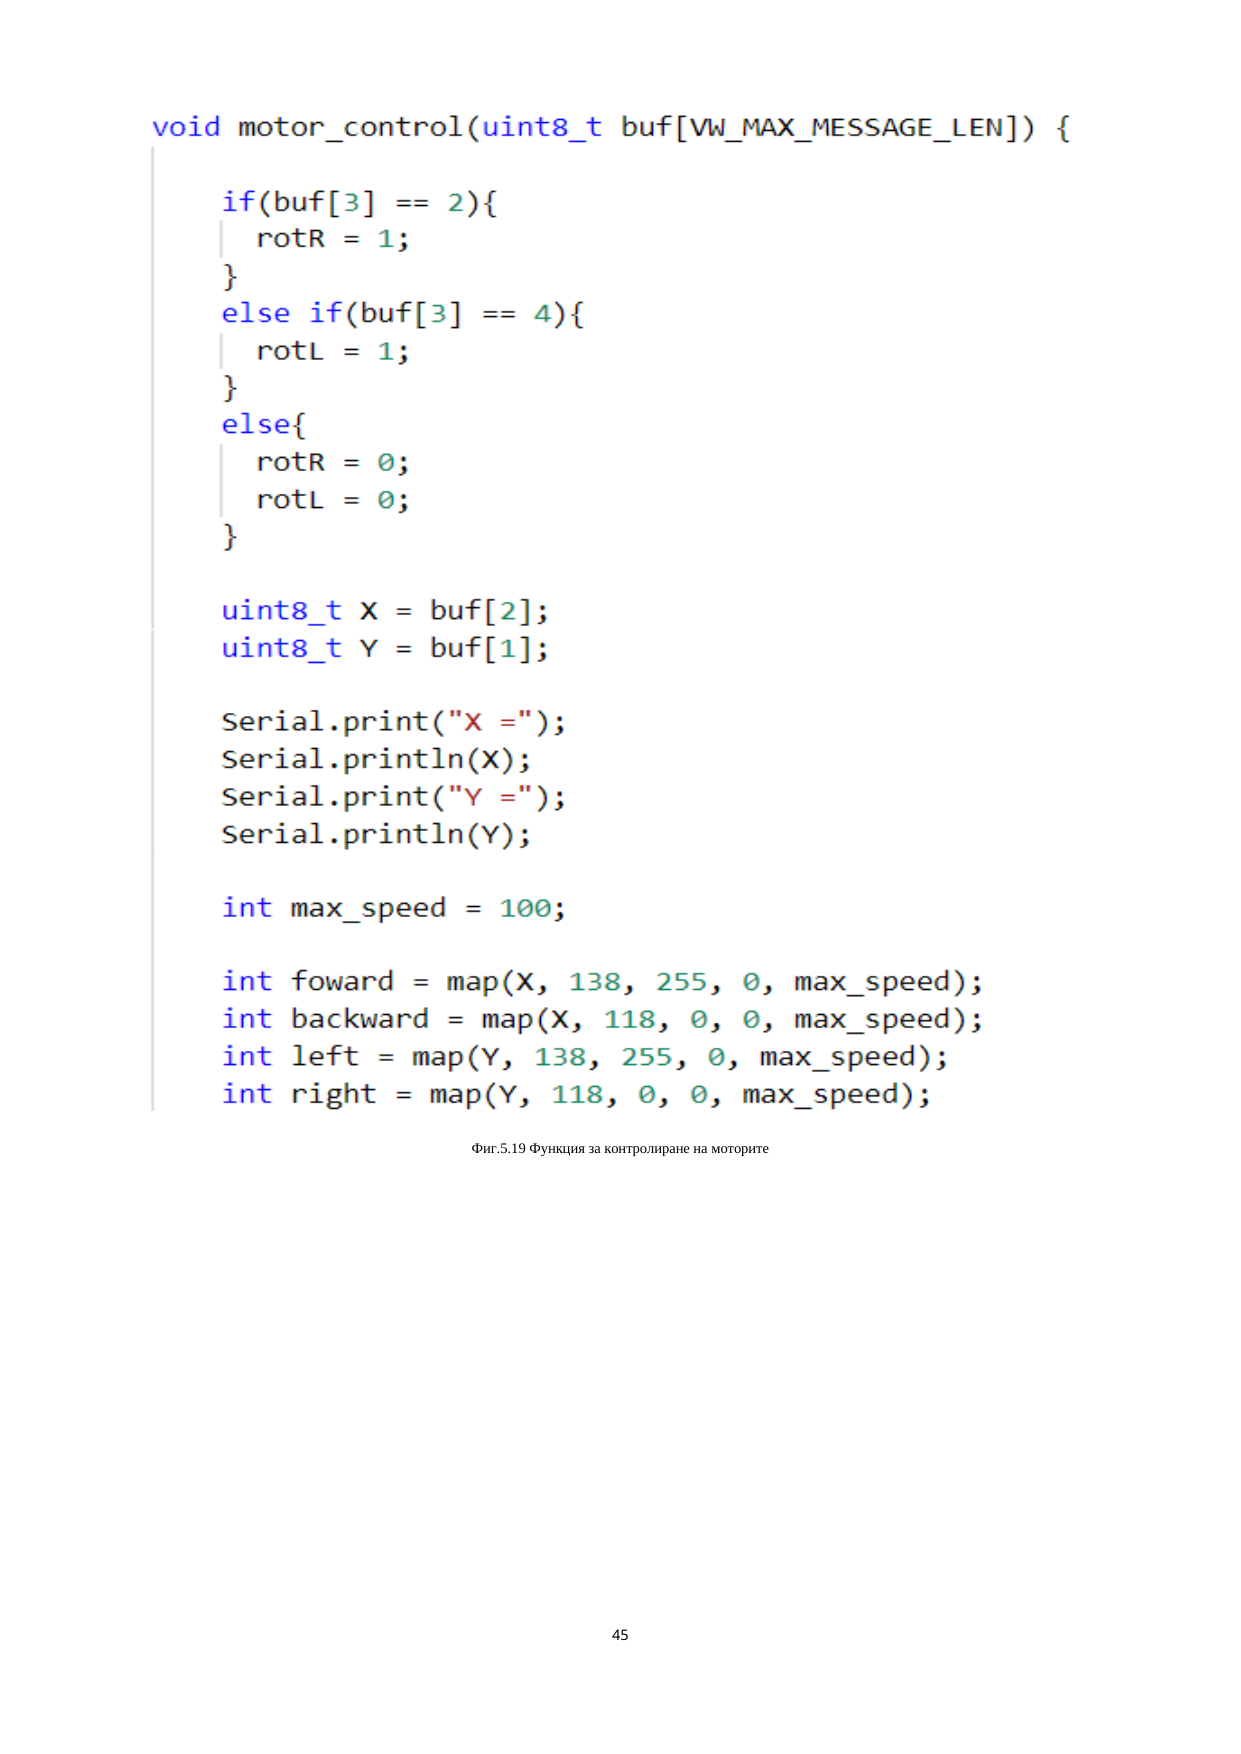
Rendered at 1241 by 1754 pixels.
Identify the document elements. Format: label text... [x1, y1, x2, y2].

text Фиг.5.19 Функция за контролиране на моторите [150, 1127, 1090, 1156]
picture [150, 109, 1087, 1111]
